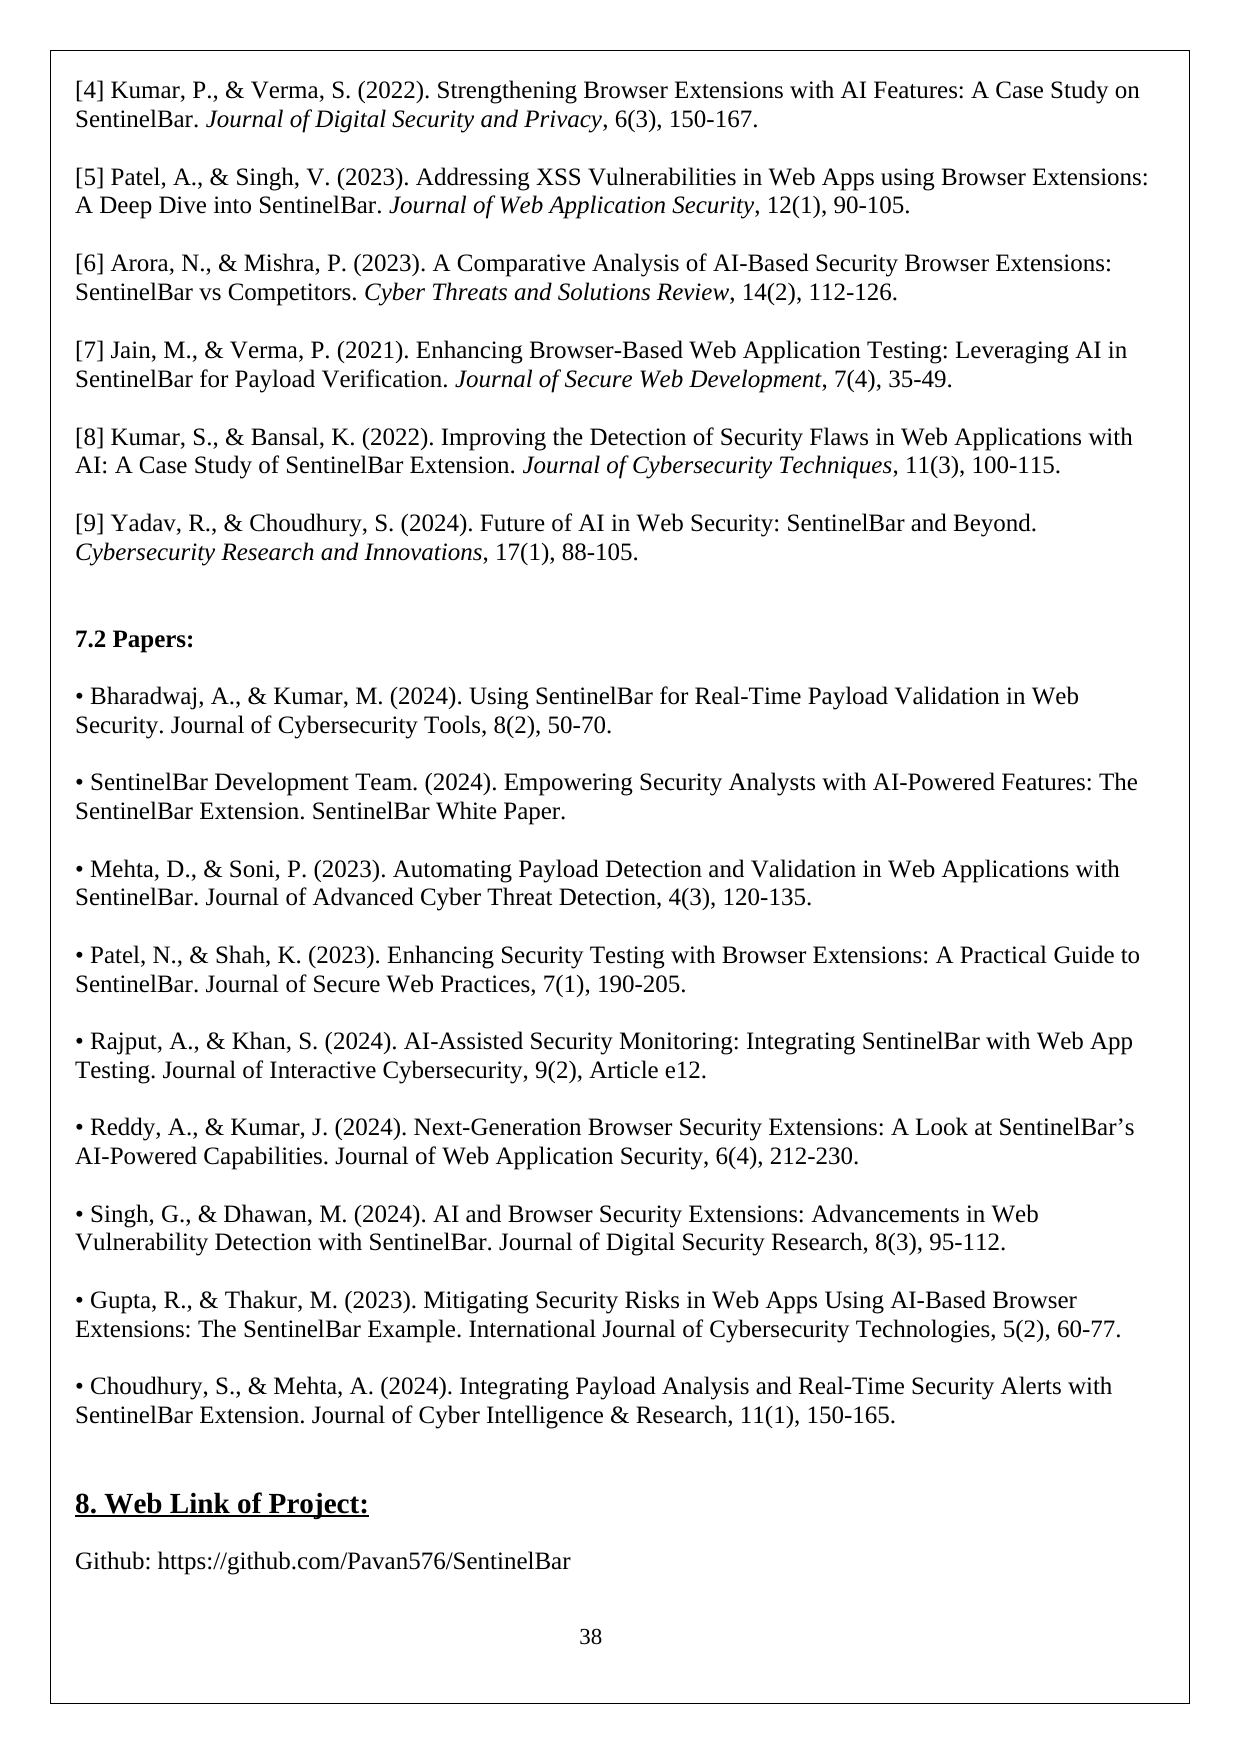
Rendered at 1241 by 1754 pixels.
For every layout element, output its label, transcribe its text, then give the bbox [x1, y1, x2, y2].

text [5] Patel, A., & Singh, V. (2023). Addressing XSS Vulnerabilities in Web Apps using Browser Extensions: A Deep Dive into SentinelBar. Journal of Web Application Security, 12(1), 90-105. [75, 162, 1165, 219]
text • Reddy, A., & Kumar, J. (2024). Next-Generation Browser Security Extensions: A Look at SentinelBar’s AI-Powered Capabilities. Journal of Web Application Security, 6(4), 212-230. [75, 1112, 1165, 1170]
text • Patel, N., & Shah, K. (2023). Enhancing Security Testing with Browser Extensions: A Practical Guide to SentinelBar. Journal of Secure Web Practices, 7(1), 190-205. [75, 940, 1165, 997]
text • Bharadwaj, A., & Kumar, M. (2024). Using SentinelBar for Real-Time Payload Validation in Web Security. Journal of Cybersecurity Tools, 8(2), 50-70. [75, 681, 1165, 739]
text [8] Kumar, S., & Bansal, K. (2022). Improving the Detection of Security Flaws in Web Applications with AI: A Case Study of SentinelBar Extension. Journal of Cybersecurity Techniques, 11(3), 100-115. [75, 422, 1165, 479]
text • Mehta, D., & Soni, P. (2023). Automating Payload Detection and Validation in Web Applications with SentinelBar. Journal of Advanced Cyber Threat Detection, 4(3), 120-135. [75, 854, 1165, 911]
text 8. Web Link of Project: [75, 1486, 1165, 1520]
text • SentinelBar Development Team. (2024). Empowering Security Analysts with AI-Powered Features: The SentinelBar Extension. SentinelBar White Paper. [75, 767, 1165, 825]
text • Rajput, A., & Khan, S. (2024). AI-Assisted Security Monitoring: Integrating SentinelBar with Web App Testing. Journal of Interactive Cybersecurity, 9(2), Article e12. [75, 1026, 1165, 1084]
text [7] Jain, M., & Verma, P. (2021). Enhancing Browser-Based Web Application Testing: Leveraging AI in SentinelBar for Payload Verification. Journal of Secure Web Development, 7(4), 35-49. [75, 335, 1165, 392]
text [6] Arora, N., & Mishra, P. (2023). A Comparative Analysis of AI-Based Security Browser Extensions: SentinelBar vs Competitors. Cyber Threats and Solutions Review, 14(2), 112-126. [75, 248, 1165, 306]
text [9] Yadav, R., & Choudhury, S. (2024). Future of AI in Web Security: SentinelBar and Beyond. Cybersecurity Research and Innovations, 17(1), 88-105. [75, 508, 1165, 566]
text Github: https://github.com/Pavan576/SentinelBar [75, 1546, 1165, 1575]
text • Gupta, R., & Thakur, M. (2023). Mitigating Security Risks in Web Apps Using AI-Based Browser Extensions: The SentinelBar Example. International Journal of Cybersecurity Technologies, 5(2), 60-77. [75, 1285, 1165, 1342]
text • Singh, G., & Dhawan, M. (2024). AI and Browser Security Extensions: Advancements in Web Vulnerability Detection with SentinelBar. Journal of Digital Security Research, 8(3), 95-112. [75, 1199, 1165, 1256]
text 7.2 Papers: [75, 624, 1165, 652]
text • Choudhury, S., & Mehta, A. (2024). Integrating Payload Analysis and Real-Time Security Alerts with SentinelBar Extension. Journal of Cyber Intelligence & Research, 11(1), 150-165. [75, 1371, 1165, 1429]
text [4] Kumar, P., & Verma, S. (2022). Strengthening Browser Extensions with AI Features: A Case Study on SentinelBar. Journal of Digital Security and Privacy, 6(3), 150-167. [75, 75, 1165, 132]
